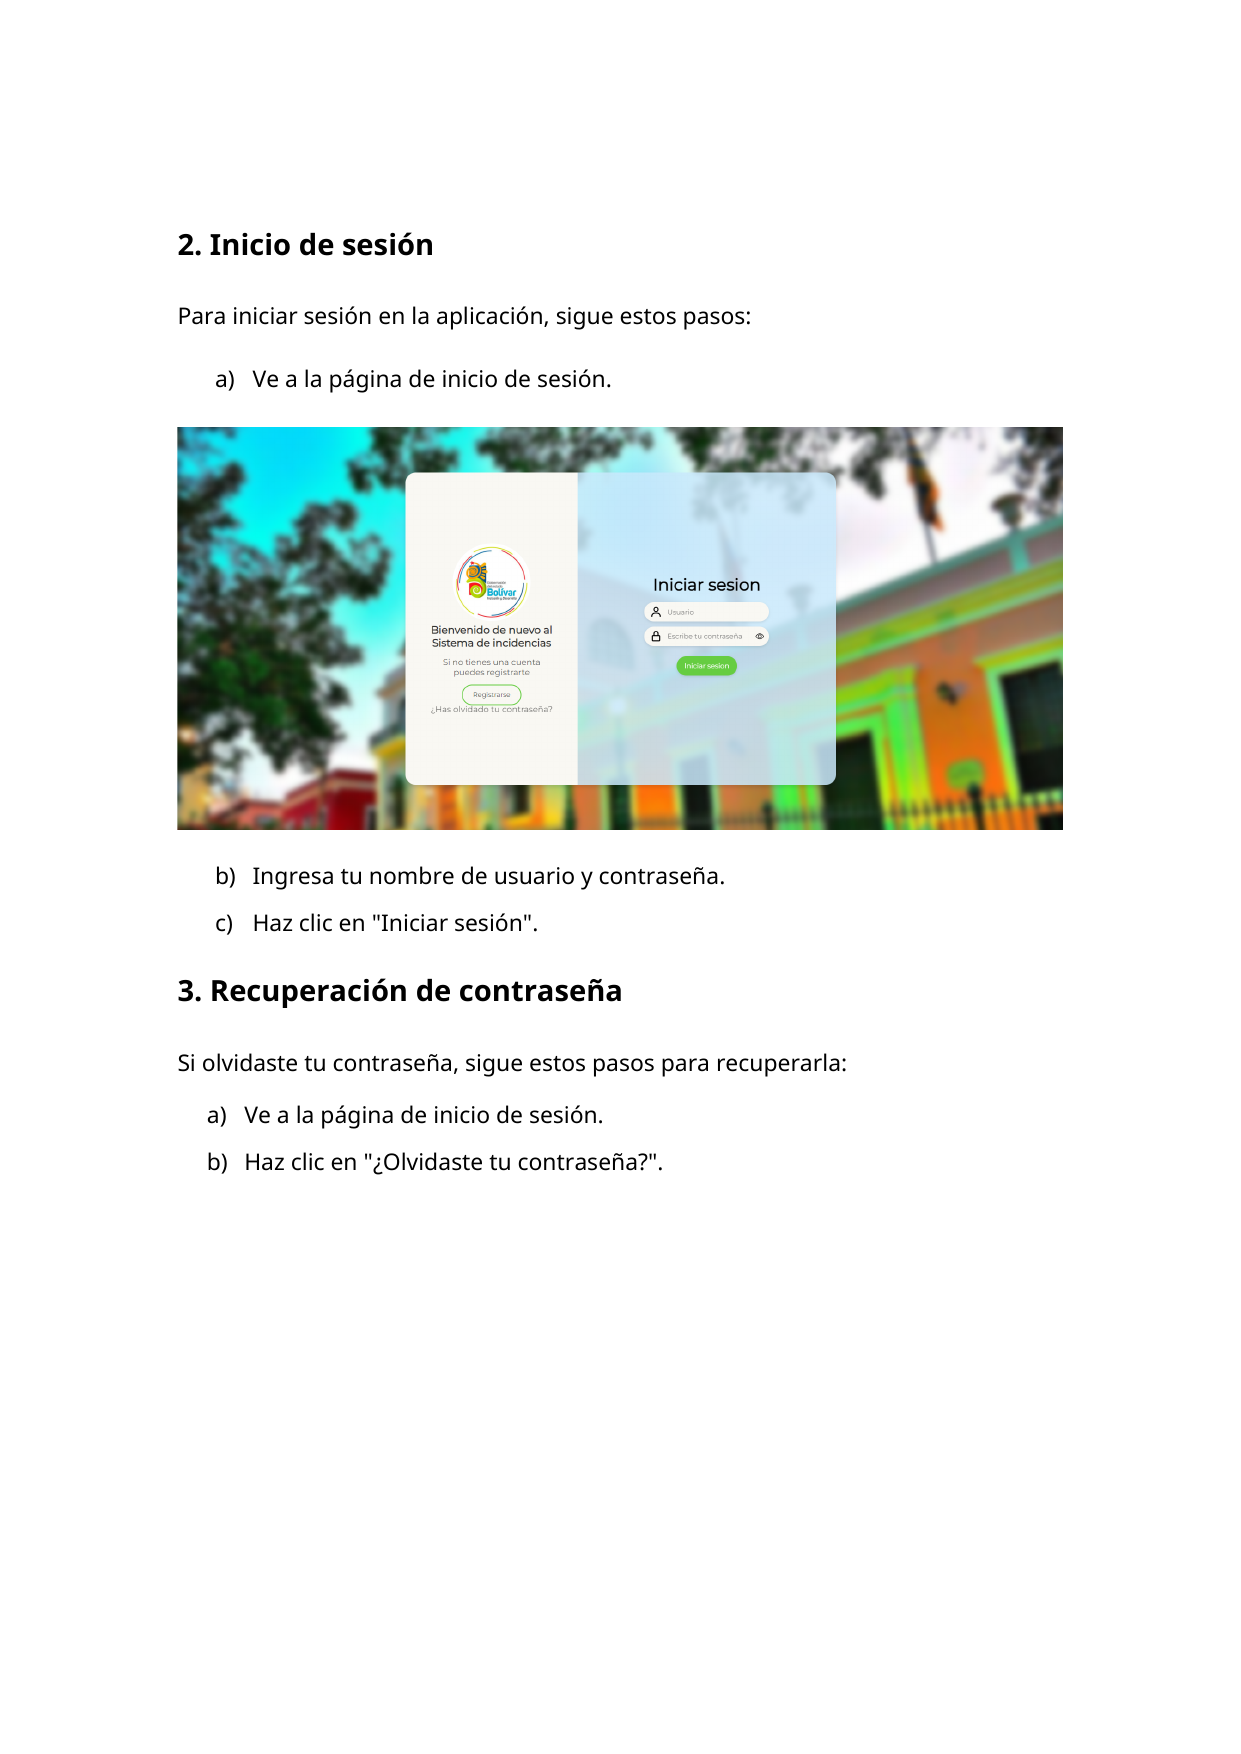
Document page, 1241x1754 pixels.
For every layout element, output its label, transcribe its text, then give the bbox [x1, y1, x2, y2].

picture [177, 427, 1063, 830]
list Haz clic en "¿Olvidaste tu contraseña?". [207, 1146, 1063, 1178]
text Para iniciar sesión en la aplicación, sigue estos pasos: [177, 300, 1063, 331]
text 3. Recuperación de contraseña [177, 971, 1063, 1010]
text Si olvidaste tu contraseña, sigue estos pasos para recuperarla: [177, 1047, 1063, 1078]
list Ve a la página de inicio de sesión. [207, 1099, 1063, 1131]
text 2. Inicio de sesión [177, 224, 1063, 263]
list Ingresa tu nombre de usuario y contraseña. [215, 860, 1063, 892]
list Haz clic en "Iniciar sesión". [215, 907, 1063, 938]
list Ve a la página de inicio de sesión. [215, 363, 1063, 395]
